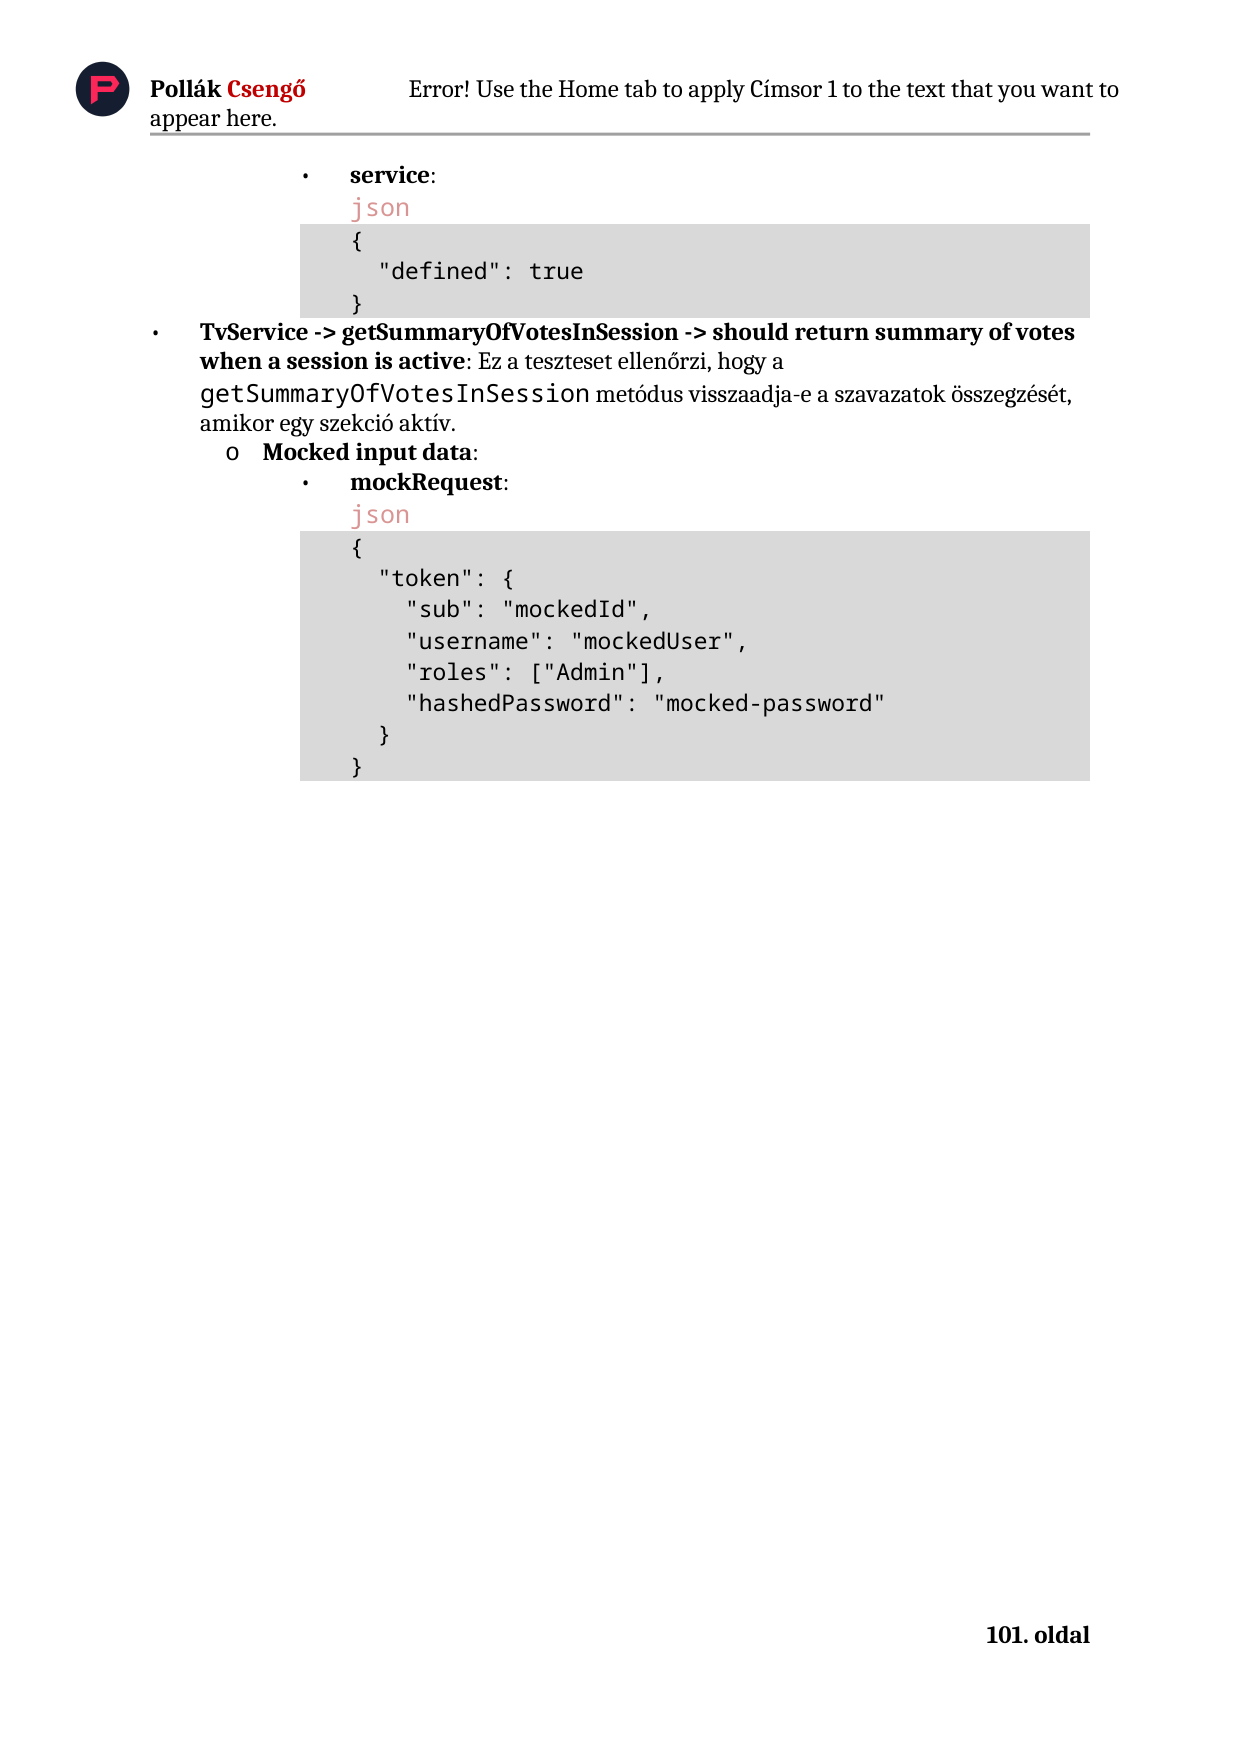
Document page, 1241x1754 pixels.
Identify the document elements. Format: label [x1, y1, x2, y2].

picture [71, 57, 132, 118]
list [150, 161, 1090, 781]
